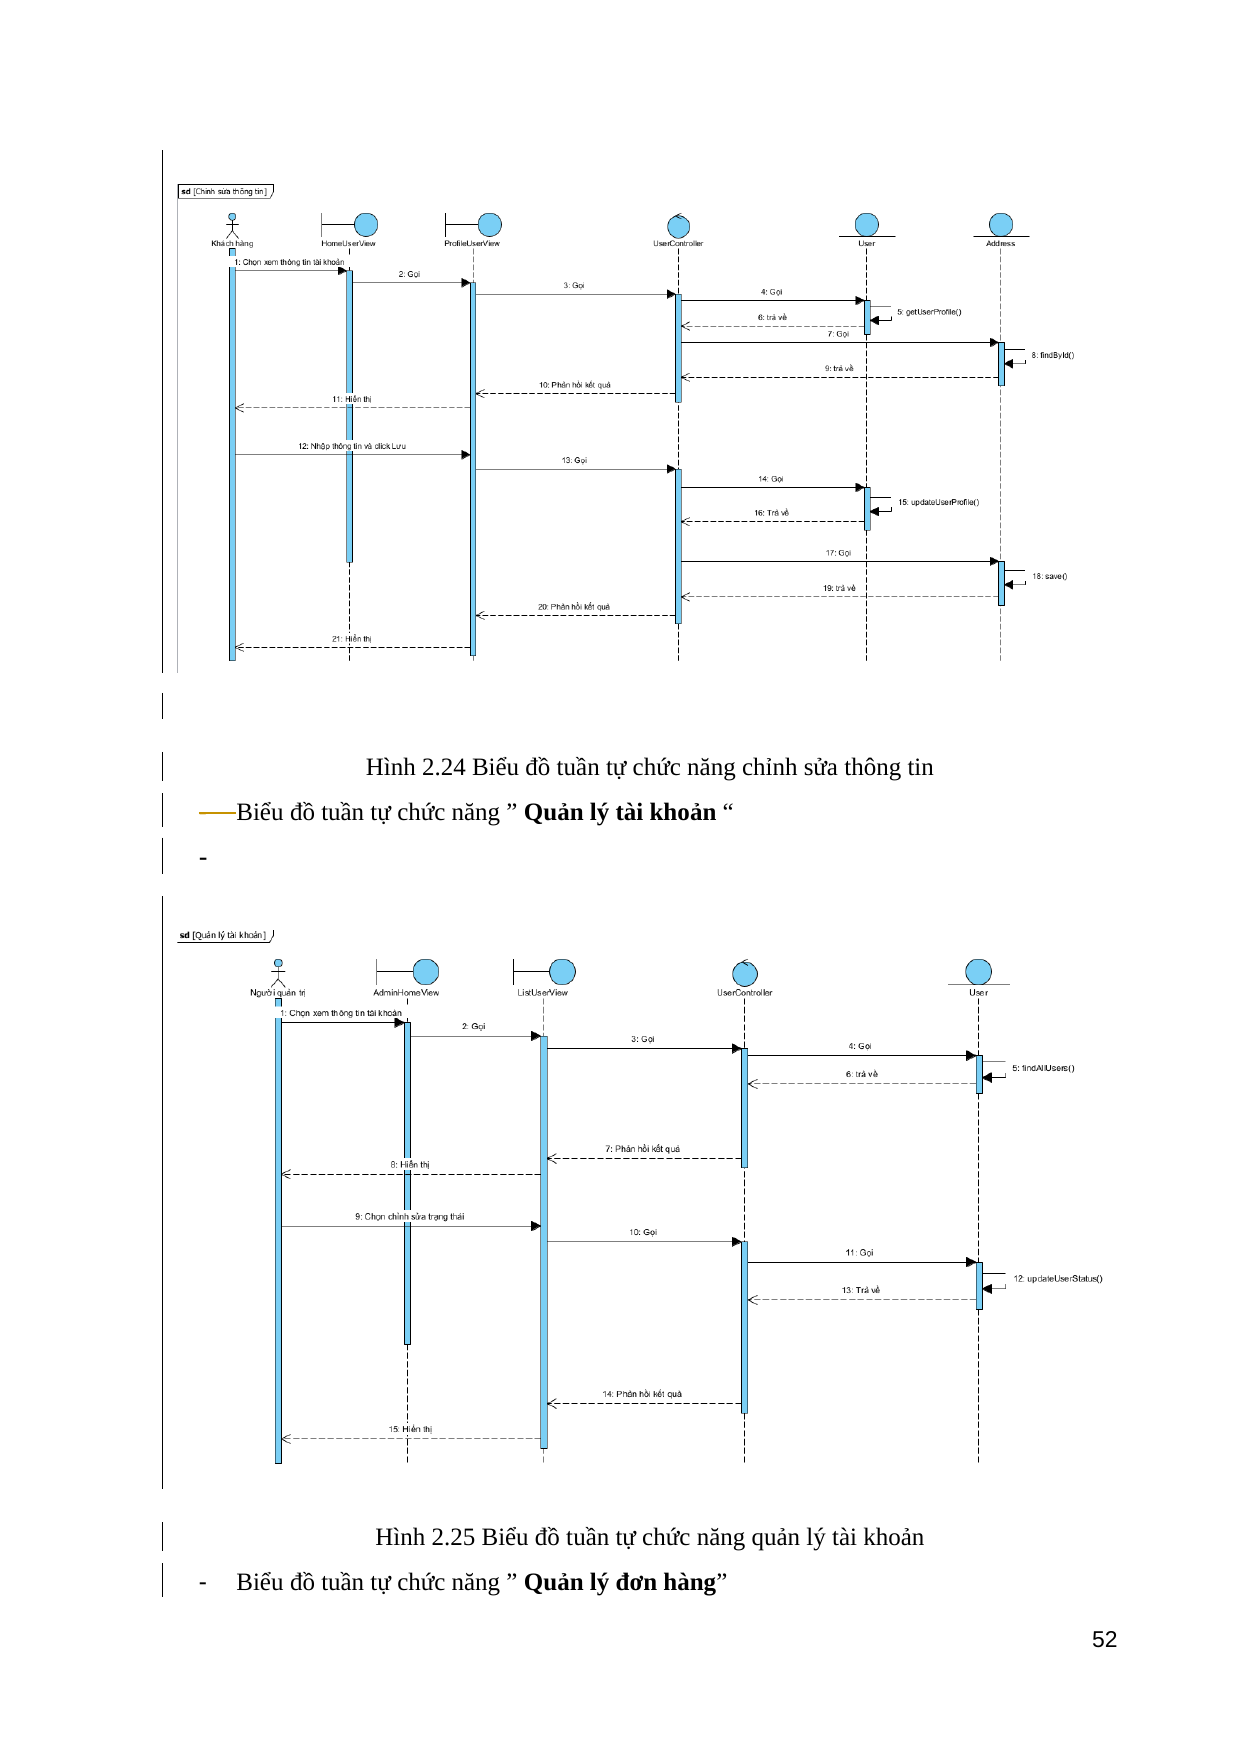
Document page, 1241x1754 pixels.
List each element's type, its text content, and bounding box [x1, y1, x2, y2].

list Biểu đồ tuần tự chức năng ” Quản lý tài khoản “ [199, 793, 1122, 827]
text Hình 2.24 Biểu đồ tuần tự chức năng chỉnh sửa thông tin [177, 752, 1122, 781]
picture [177, 930, 1118, 1490]
list Biểu đồ tuần tự chức năng ” Quản lý đơn hàng” [199, 1563, 1122, 1597]
picture [177, 184, 1118, 673]
text Hình 2.25 Biểu đồ tuần tự chức năng quản lý tài khoản [177, 1522, 1122, 1551]
